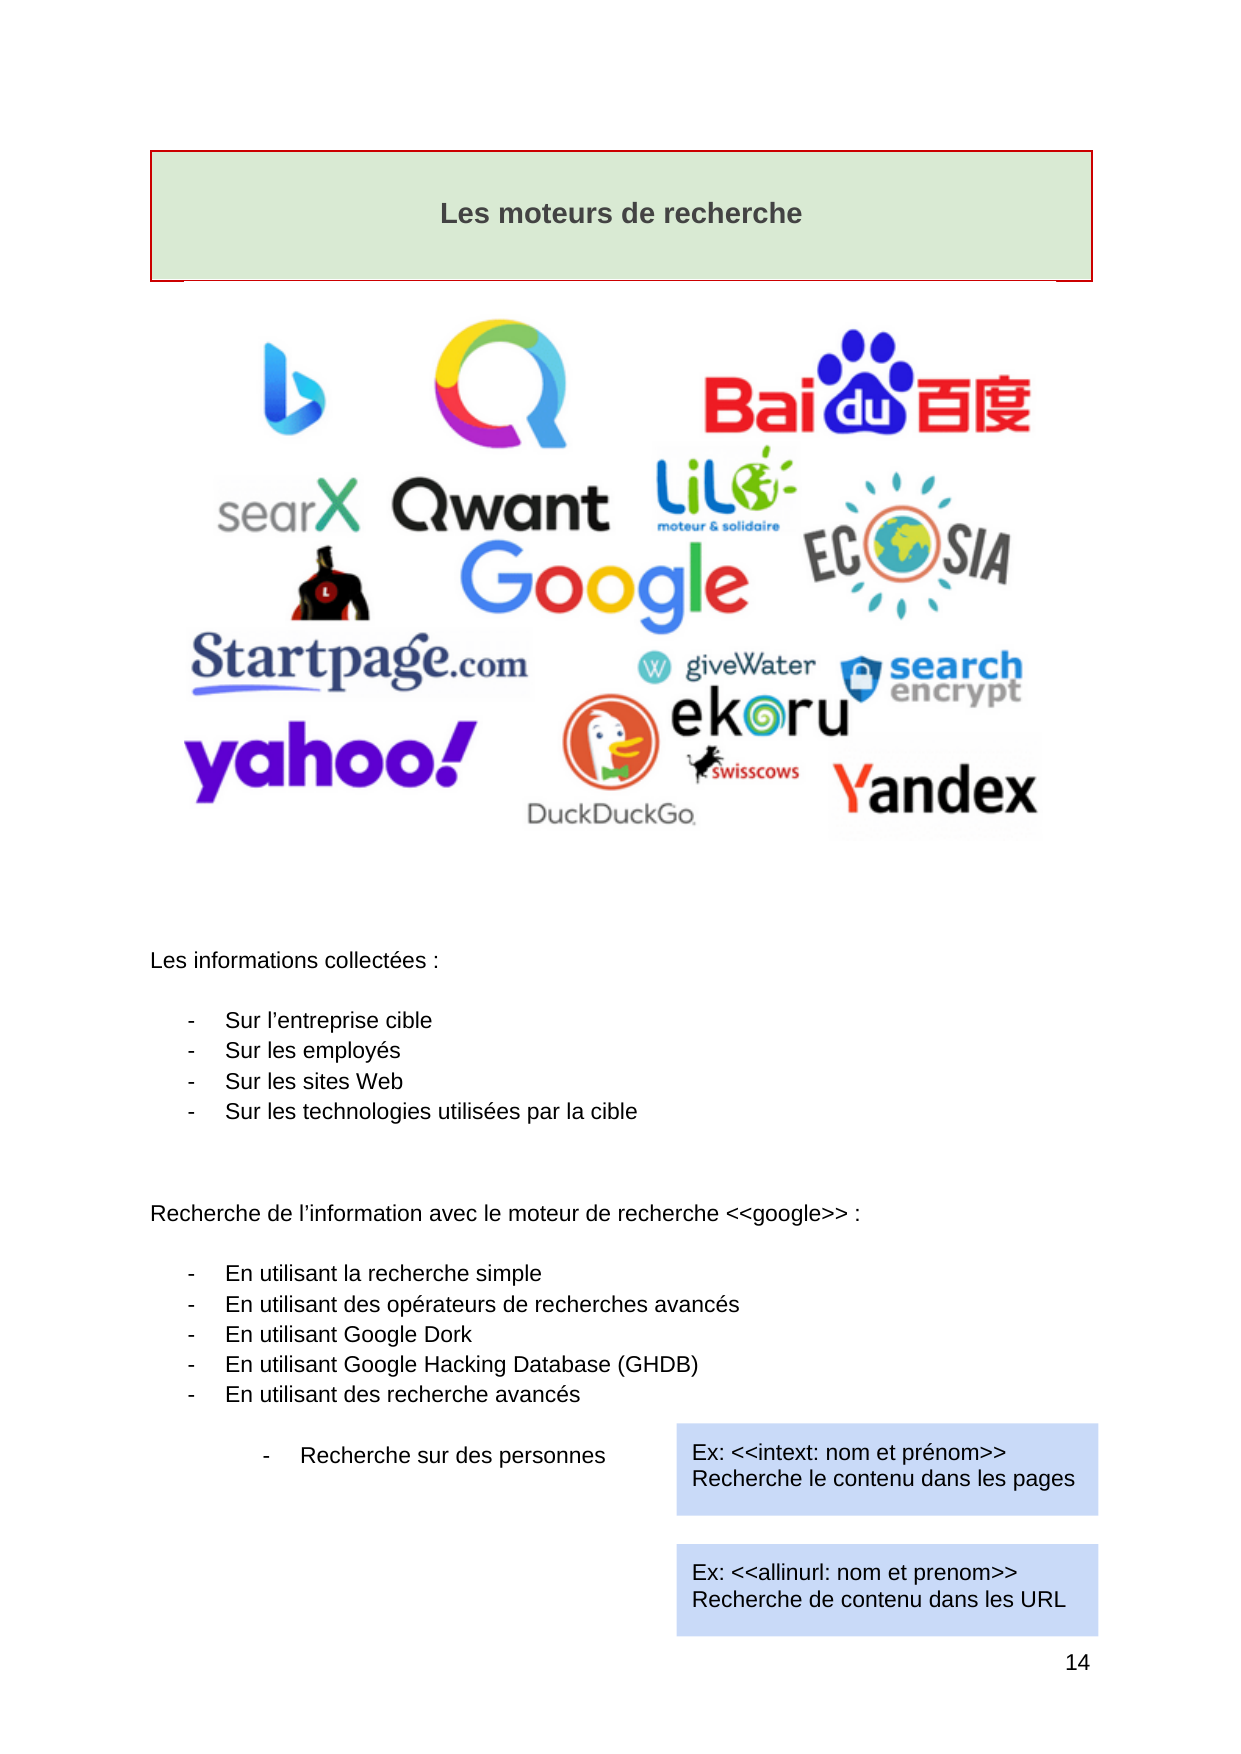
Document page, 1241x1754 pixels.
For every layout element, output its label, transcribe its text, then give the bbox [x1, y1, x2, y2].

list Recherche sur des personnes [262, 1442, 676, 1468]
list En utilisant Google Hacking Database (GHDB) [187, 1351, 1090, 1377]
list Sur l’entreprise cible [187, 1007, 1090, 1034]
list En utilisant la recherche simple [187, 1260, 1090, 1287]
text Recherche de l’information avec le moteur de recherche <<google>> : [150, 1200, 1090, 1226]
list Sur les employés [187, 1037, 1090, 1064]
list Sur les technologies utilisées par la cible [187, 1098, 1090, 1124]
list Sur les sites Web [187, 1068, 1090, 1094]
list En utilisant des opérateurs de recherches avancés [187, 1291, 1090, 1317]
text Les informations collectées : [150, 947, 1090, 973]
list En utilisant Google Dork [187, 1321, 1090, 1347]
list En utilisant des recherche avancés [187, 1381, 1090, 1408]
table_header Les moteurs de recherche [152, 152, 1091, 279]
picture [184, 281, 1057, 841]
